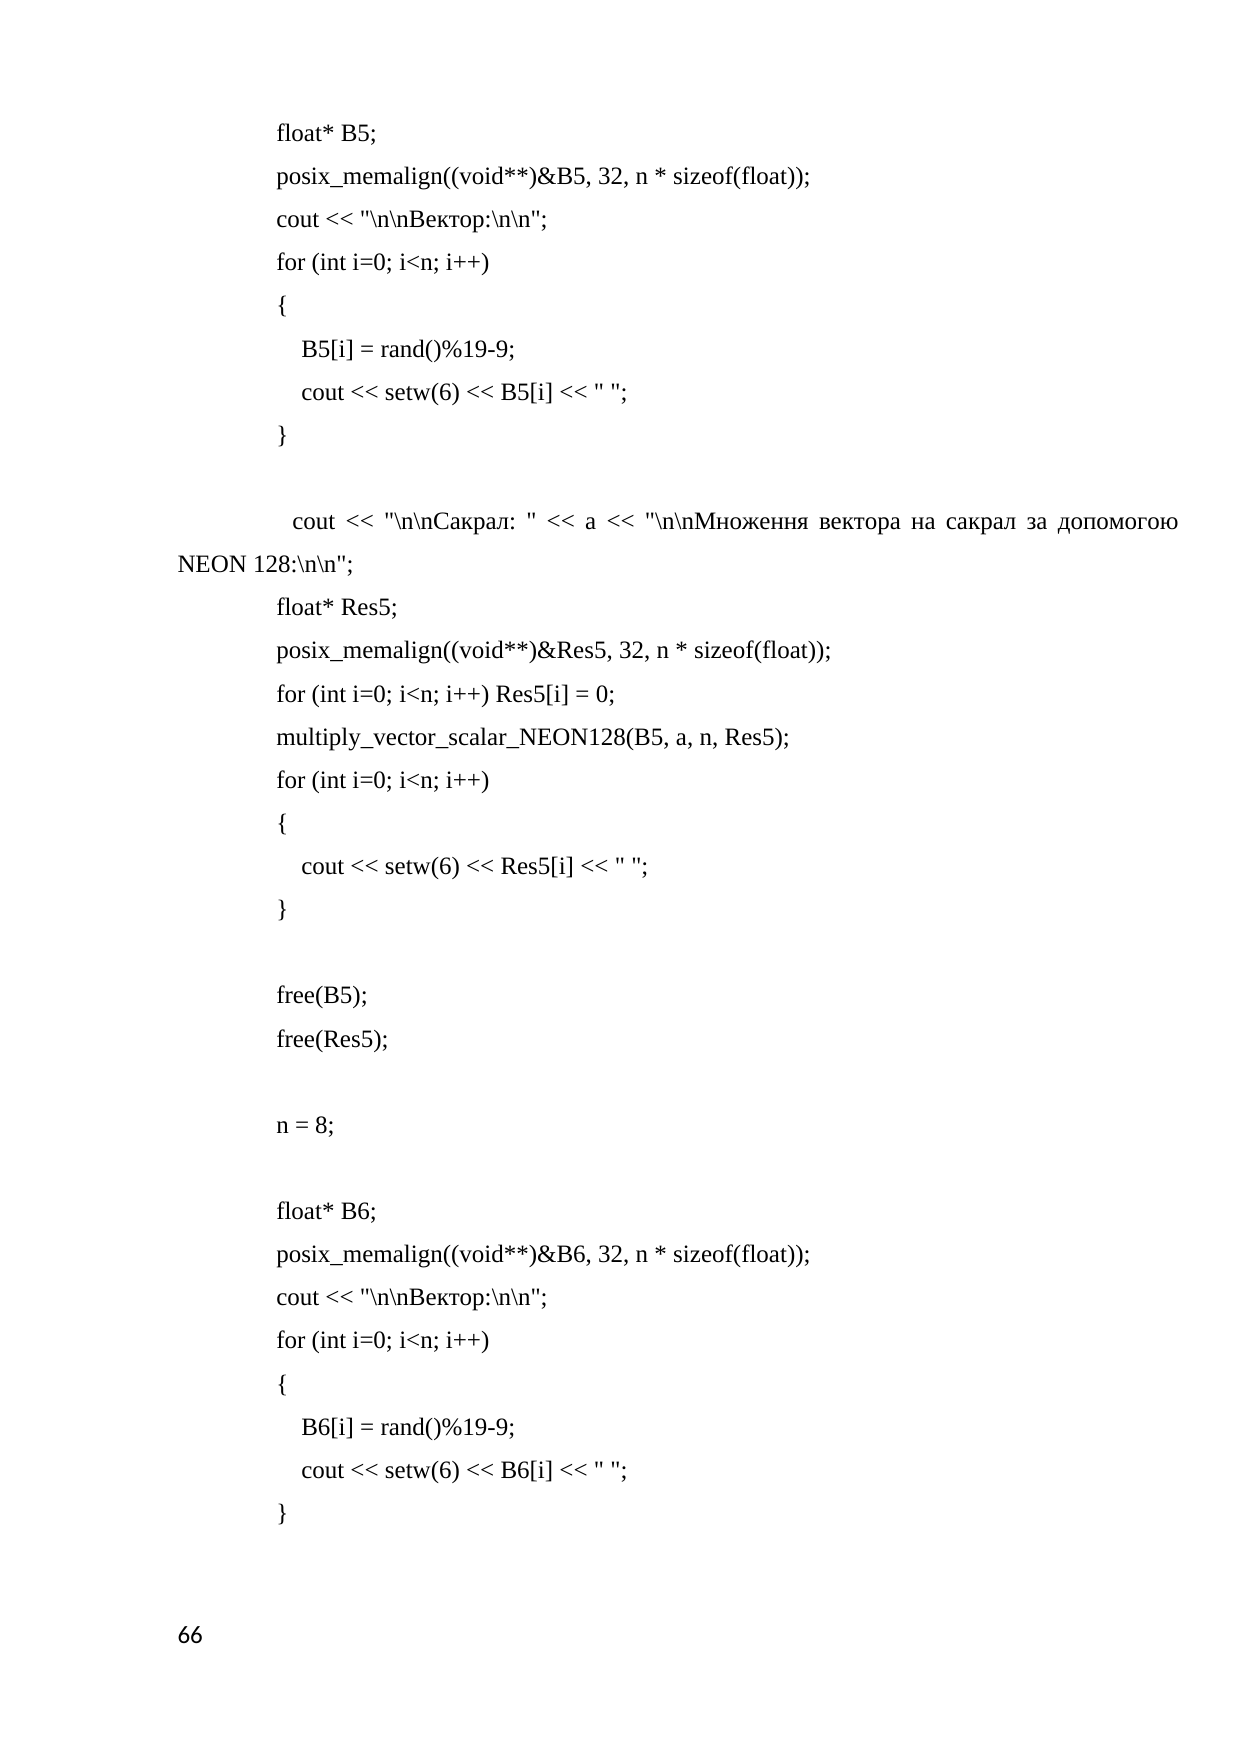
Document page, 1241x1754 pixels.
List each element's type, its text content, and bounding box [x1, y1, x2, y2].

text cout << "\n\nВектор:\n\n"; [177, 1282, 1181, 1311]
text B5[i] = rand()%19-9; [177, 334, 1181, 362]
text for (int i=0; i<n; i++) [177, 1326, 1181, 1354]
text free(B5); [177, 981, 1181, 1009]
text multiply_vector_scalar_NEON128(B5, a, n, Res5); [177, 722, 1181, 751]
text { [177, 1369, 1181, 1397]
text posix_memalign((void**)&B5, 32, n * sizeof(float)); [177, 161, 1181, 190]
text posix_memalign((void**)&Res5, 32, n * sizeof(float)); [177, 636, 1181, 664]
text float* Res5; [177, 592, 1181, 621]
text { [177, 291, 1181, 319]
text cout << setw(6) << B6[i] << " "; [177, 1455, 1181, 1484]
text for (int i=0; i<n; i++) [177, 765, 1181, 794]
text posix_memalign((void**)&B6, 32, n * sizeof(float)); [177, 1239, 1181, 1268]
text for (int i=0; i<n; i++) [177, 247, 1181, 276]
text free(Res5); [177, 1024, 1181, 1052]
text { [177, 808, 1181, 837]
text float* B5; [177, 118, 1181, 147]
text n = 8; [177, 1110, 1181, 1139]
text cout << "\n\nCакрал: " << a << "\n\nМноження вектора на сакрал за допомогою NEON 128:\n\n"; [177, 506, 1181, 578]
text } [177, 420, 1181, 449]
text } [177, 894, 1181, 923]
text cout << setw(6) << B5[i] << " "; [177, 377, 1181, 406]
text float* B6; [177, 1196, 1181, 1225]
text cout << "\n\nВектор:\n\n"; [177, 204, 1181, 233]
text cout << setw(6) << Res5[i] << " "; [177, 851, 1181, 880]
text for (int i=0; i<n; i++) Res5[i] = 0; [177, 679, 1181, 707]
text B6[i] = rand()%19-9; [177, 1412, 1181, 1441]
text } [177, 1498, 1181, 1527]
